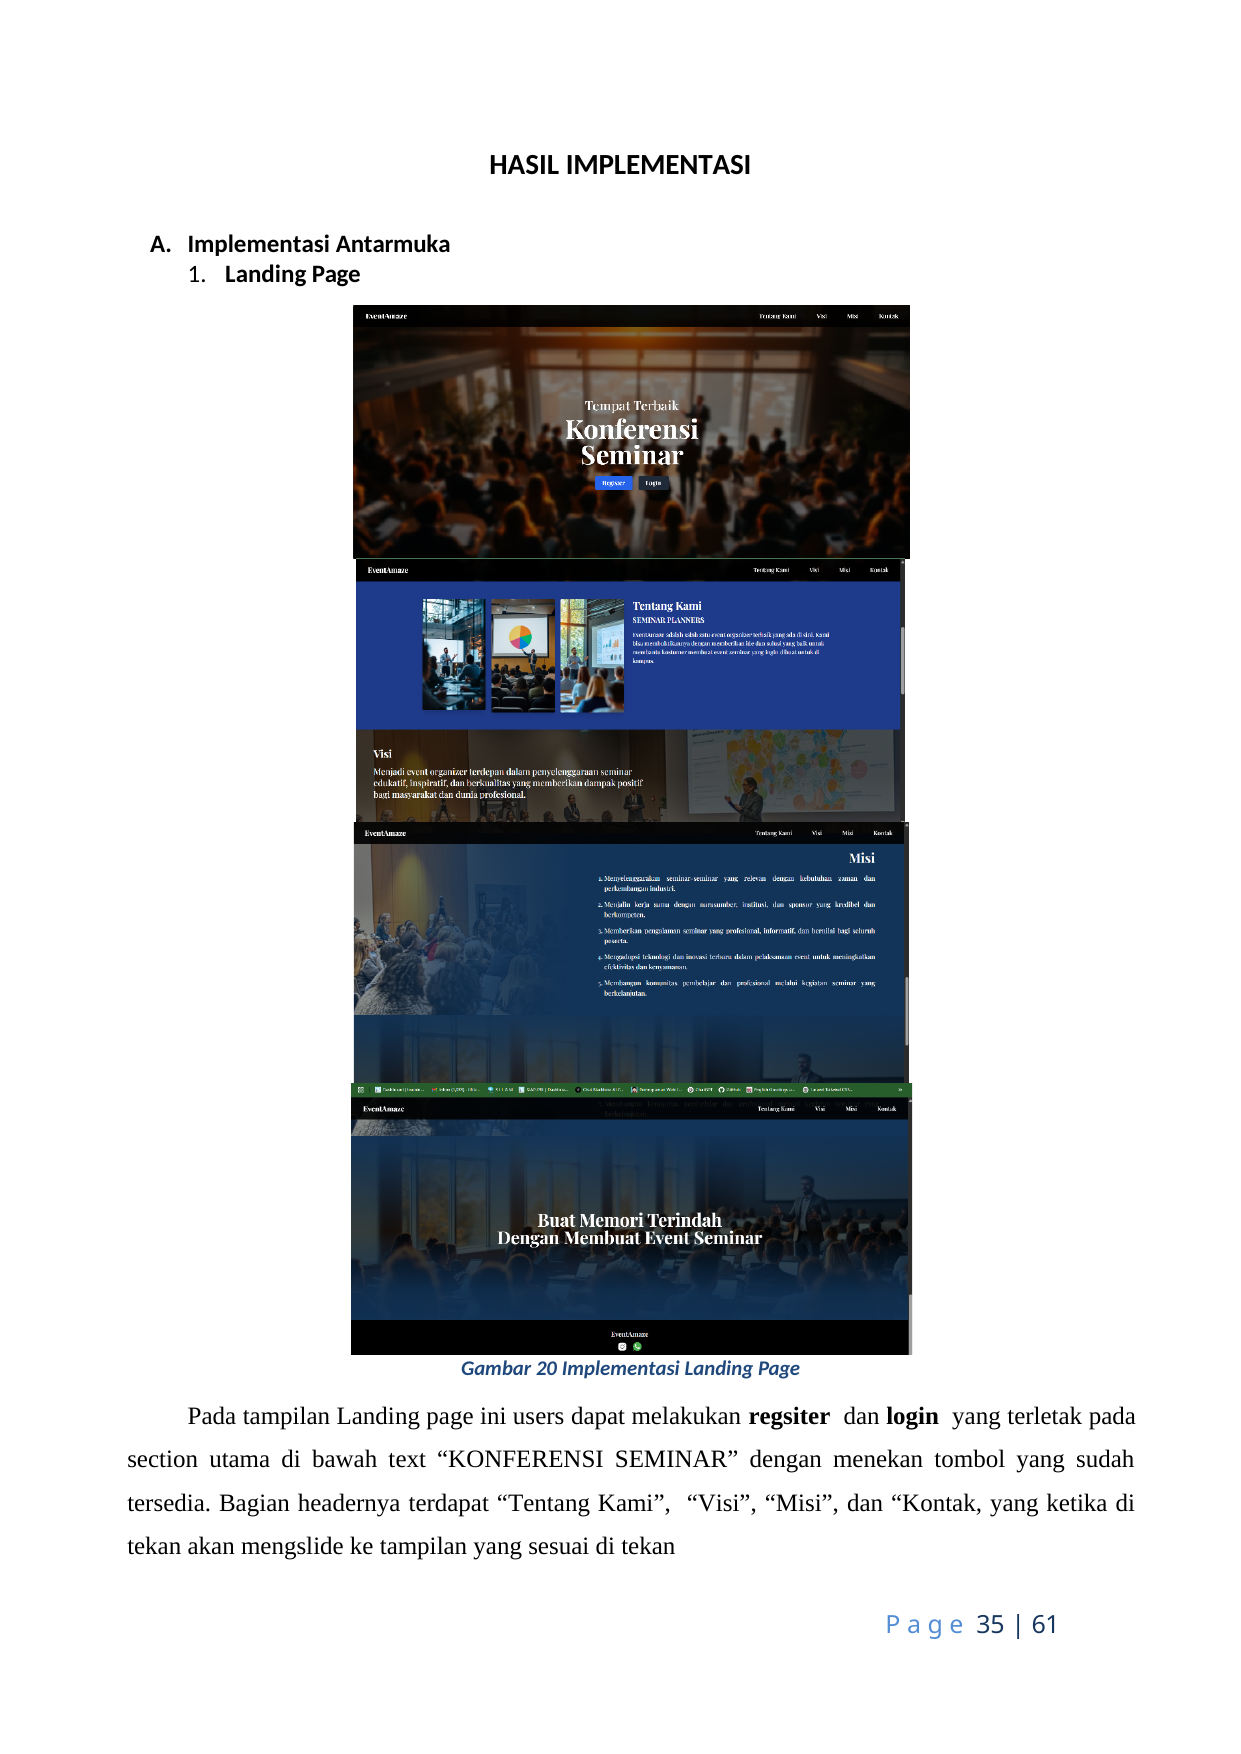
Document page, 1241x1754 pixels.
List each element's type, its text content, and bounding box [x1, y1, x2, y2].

list Landing Page [187, 258, 1136, 289]
subtitle Implementasi Antarmuka [150, 228, 1136, 258]
text Pada tampilan Landing page ini users dapat melakukan regsiter dan login yang terletak pada section utama di bawah text “KONFERENSI SEMINAR” dengan menekan tombol yang sudah tersedia. Bagian headernya terdapat “Tentang Kami”, “Visi”, “Misi”, dan “Kontak, yang ketika di tekan akan mengslide ke tampilan yang sesuai di tekan [127, 1401, 1136, 1559]
subtitle HASIL IMPLEMENTASI [127, 146, 1113, 181]
picture [351, 305, 913, 1355]
